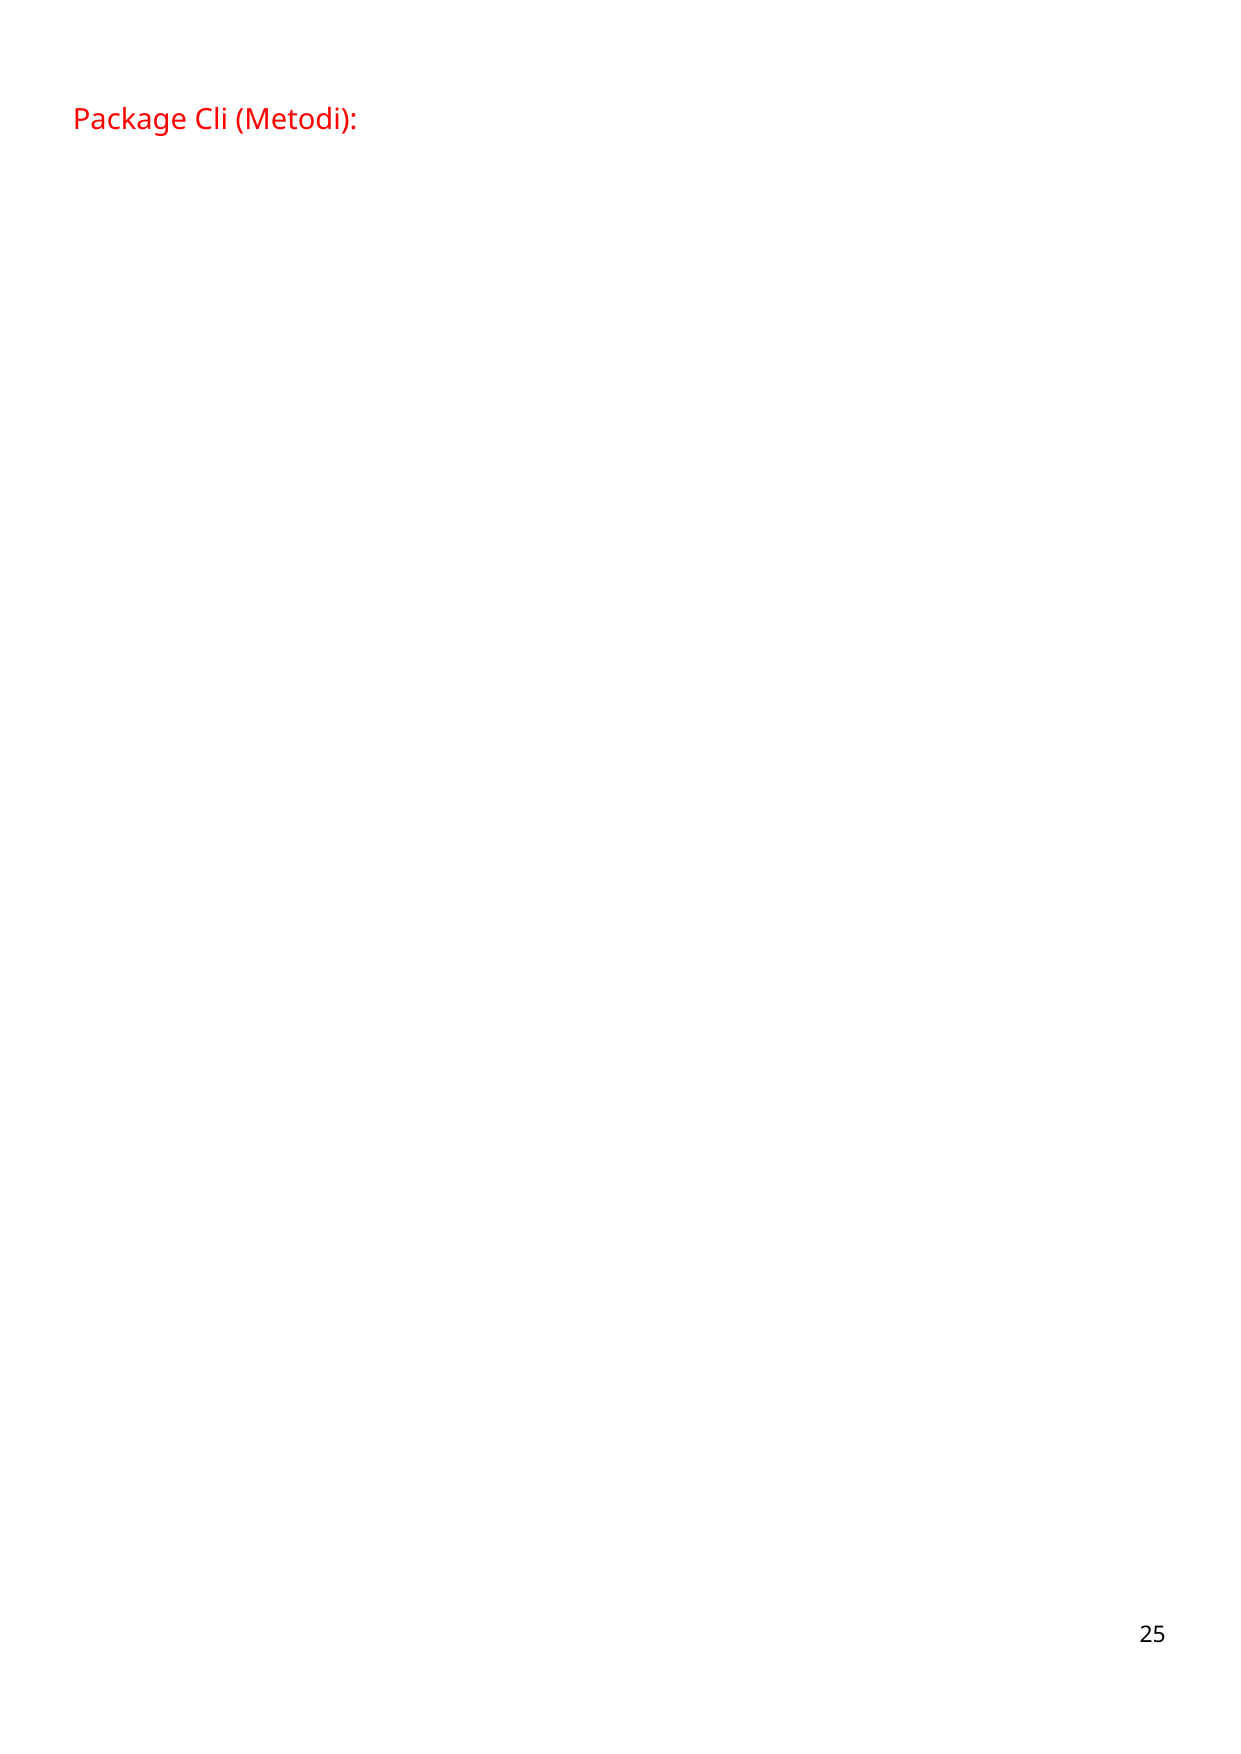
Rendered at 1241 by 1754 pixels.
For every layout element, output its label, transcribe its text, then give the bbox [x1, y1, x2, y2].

text Package Cli (Metodi): [73, 98, 1111, 138]
